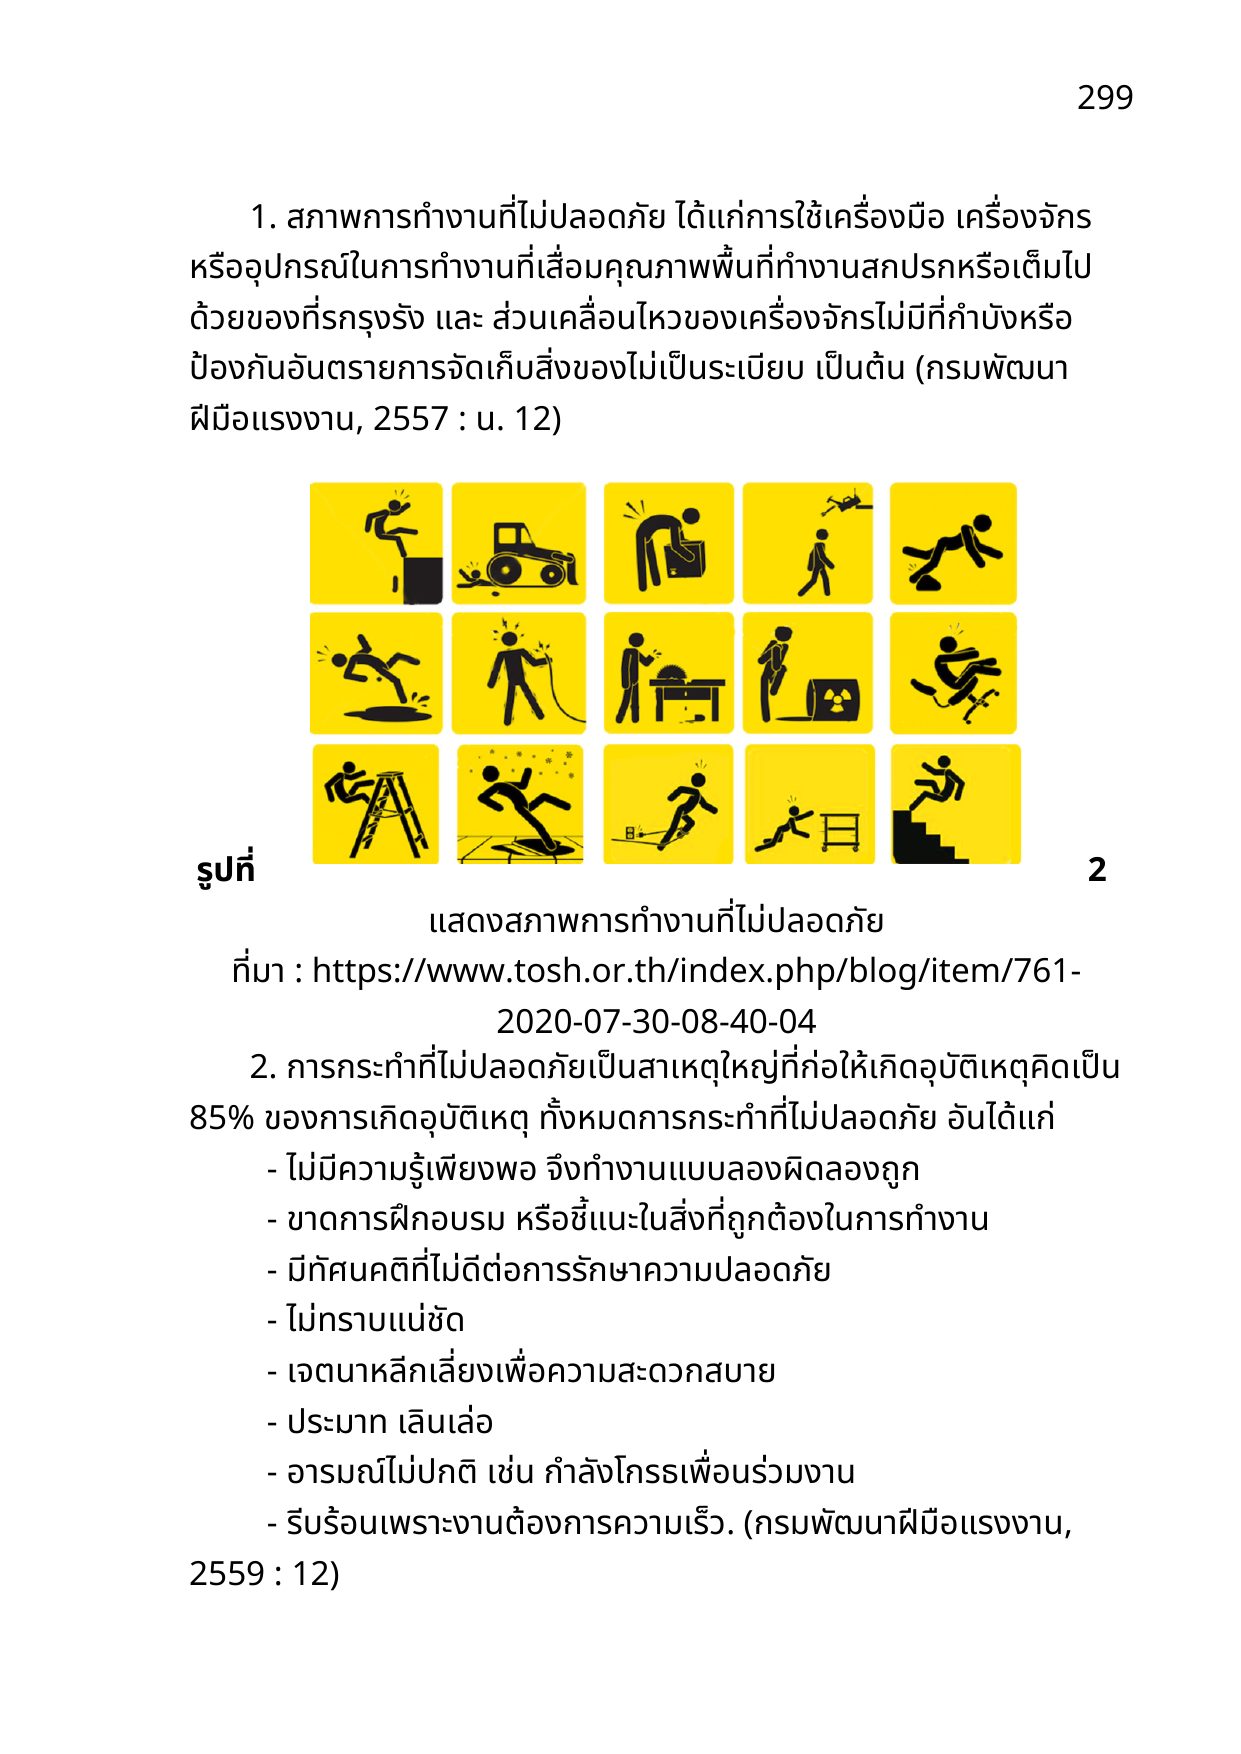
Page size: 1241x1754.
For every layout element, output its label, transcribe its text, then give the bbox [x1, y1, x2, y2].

text 1. สภาพการทํางานที่ไม่ปลอดภัย ได้แก่การใช้เครื่องมือ เครื่องจักร หรืออุปกรณ์ในการทํางานที่เสื่อมคุณภาพพื้นที่ทํางานสกปรกหรือเต็มไปด้วยของที่รกรุงรัง และ ส่วนเคลื่อนไหวของเครื่องจักรไม่มีที่กําบังหรือป้องกันอันตรายการจัดเก็บสิ่งของไม่เป็นระเบียบ เป็นต้น (กรมพัฒนาฝีมือแรงงาน, 2557 : น. 12) [189, 193, 1124, 445]
text - ไม่ทราบแน่ชัด [189, 1296, 1124, 1347]
text - อารมณ์ไม่ปกติ เช่น กําลังโกรธเพื่อนร่วมงาน [189, 1448, 1124, 1499]
text ที่มา : https://www.tosh.or.th/index.php/blog/item/761-2020-07-30-08-40-04 [189, 947, 1124, 1043]
text - ไม่มีความรู้เพียงพอ จึงทํางานแบบลองผิดลองถูก [189, 1144, 1124, 1195]
text - เจตนาหลีกเลี่ยงเพื่อความสะดวกสบาย [189, 1347, 1124, 1397]
text - ขาดการฝึกอบรม หรือชี้แนะในสิ่งที่ถูกต้องในการทํางาน [189, 1195, 1124, 1246]
text 2. การกระทําที่ไม่ปลอดภัยเป็นสาเหตุใหญ่ที่ก่อให้เกิดอุบัติเหตุคิดเป็น 85% ของการเกิดอุบัติเหตุ ทั้งหมดการกระทําที่ไม่ปลอดภัย อันได้แก่ [189, 1043, 1124, 1144]
picture [310, 481, 1024, 864]
text - รีบร้อนเพราะงานต้องการความเร็ว. (กรมพัฒนาฝีมือแรงงาน, 2559 : 12) [189, 1499, 1124, 1595]
text รูปที่ 2 แสดงสภาพการทํางานที่ไม่ปลอดภัย [189, 846, 1124, 947]
text - ประมาท เลินเล่อ [189, 1397, 1124, 1448]
text - มีทัศนคติที่ไม่ดีต่อการรักษาความปลอดภัย [189, 1246, 1124, 1296]
